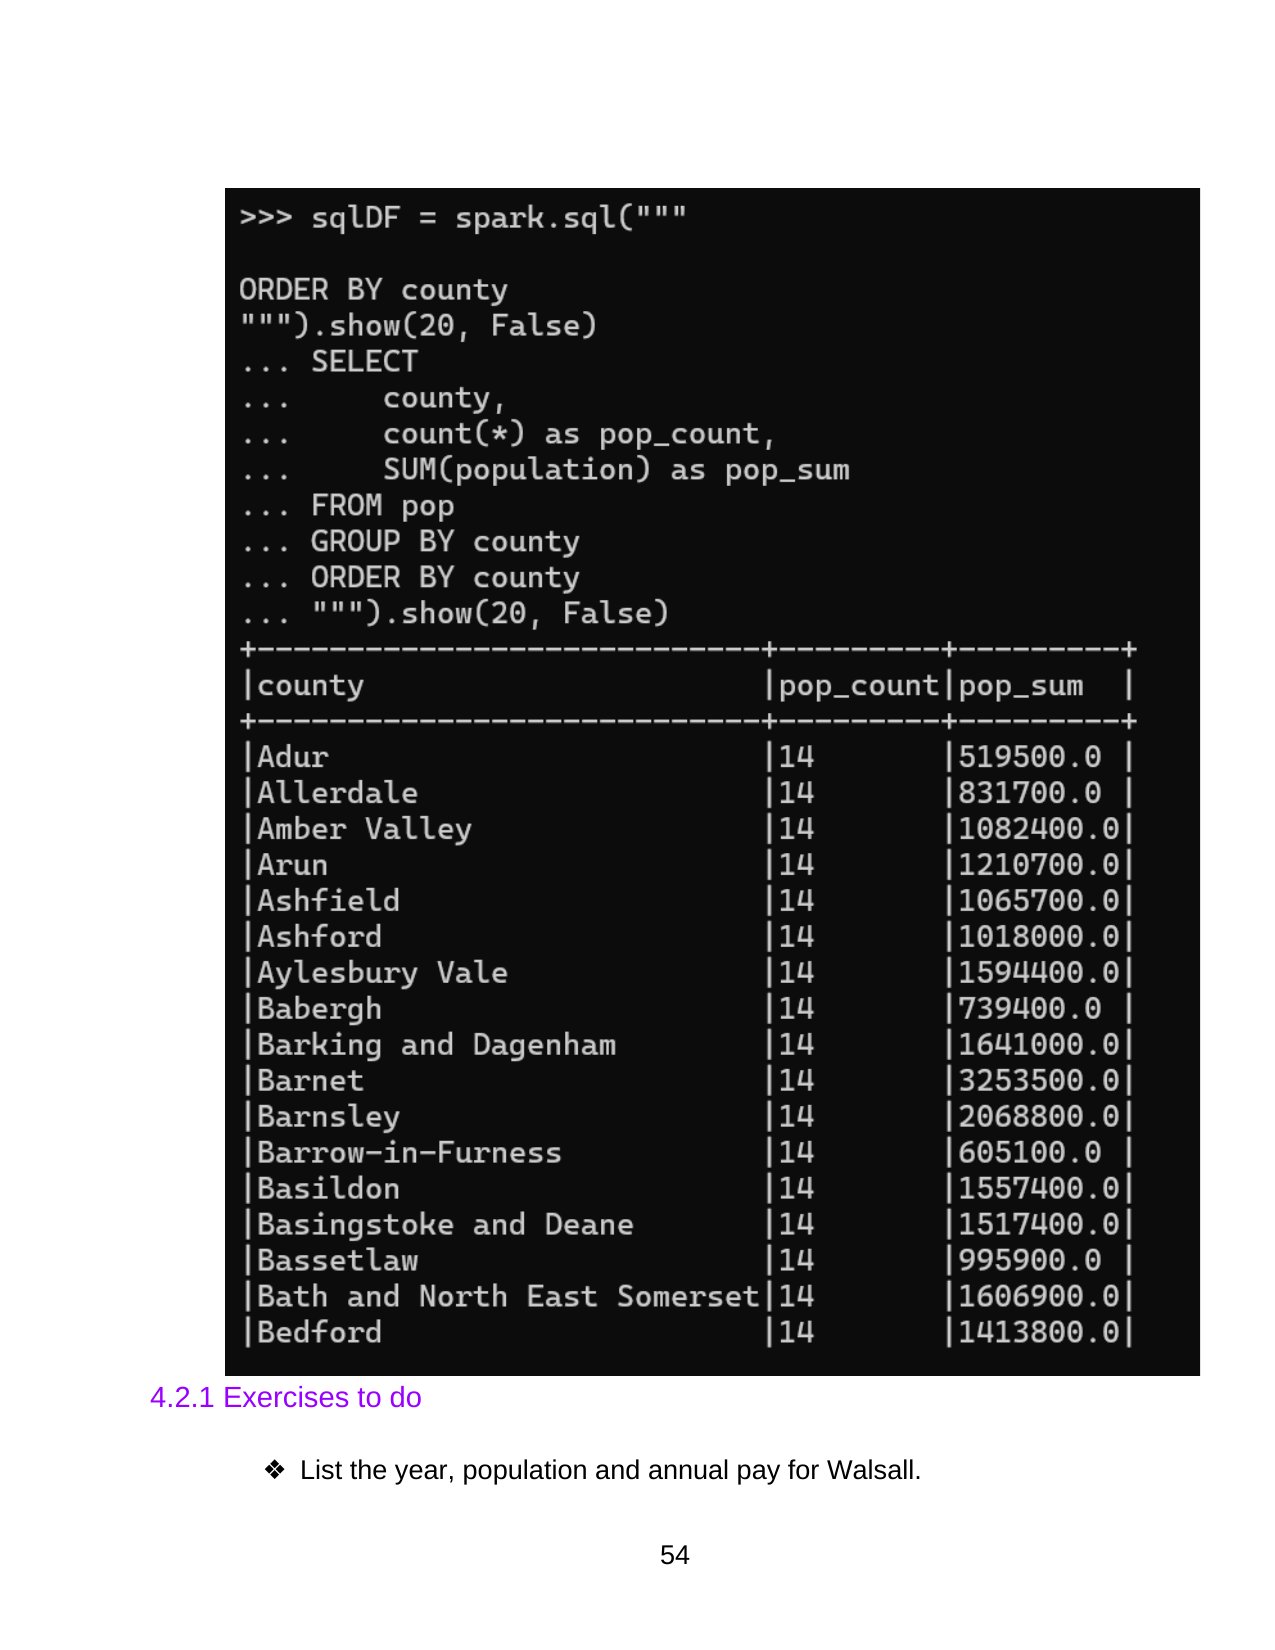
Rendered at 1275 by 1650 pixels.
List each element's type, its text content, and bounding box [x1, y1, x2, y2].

subtitle 4.2.1 Exercises to do [150, 1380, 1125, 1413]
picture [225, 188, 1200, 1376]
list List the year, population and annual pay for Walsall. [225, 1454, 1125, 1486]
